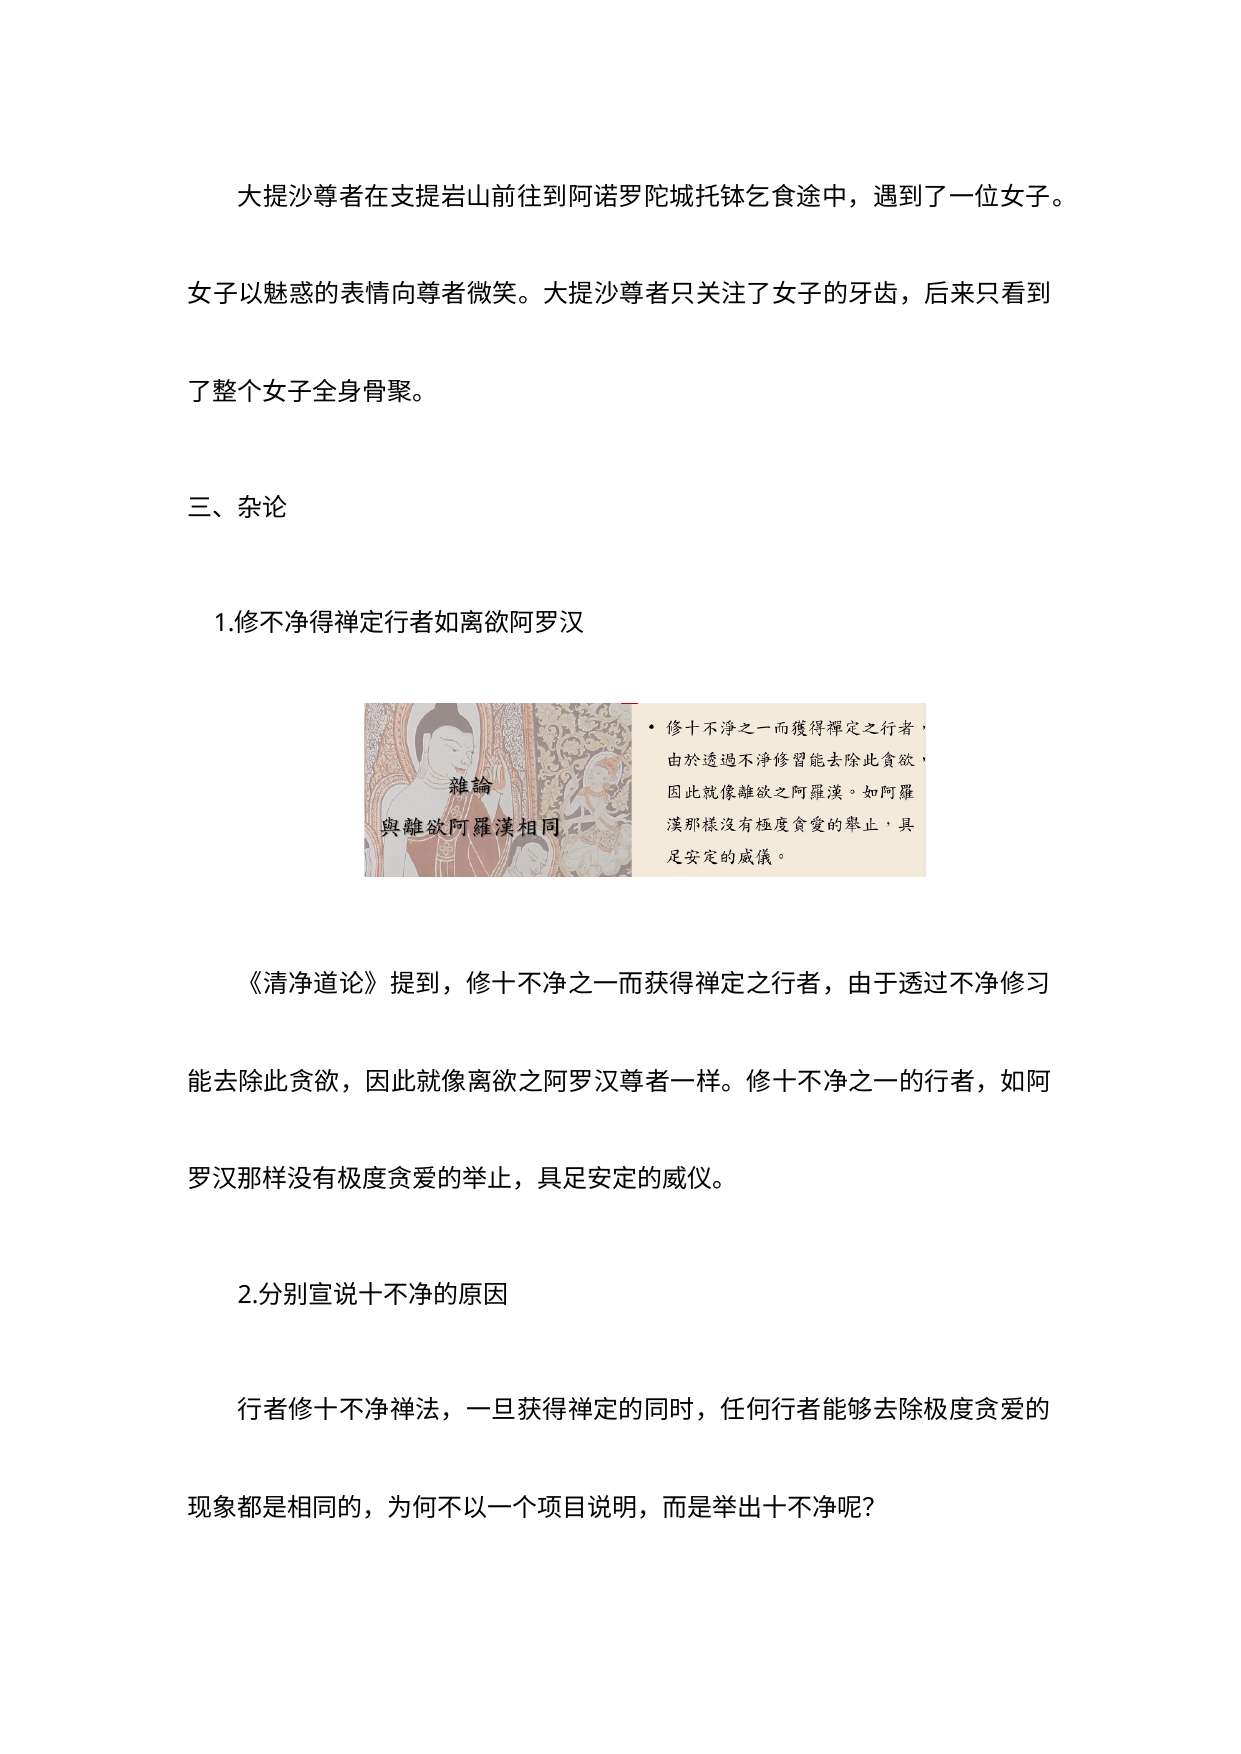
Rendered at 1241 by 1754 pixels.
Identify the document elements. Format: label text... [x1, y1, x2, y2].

text 《清净道论》提到，修十不净之一而获得禅定之行者，由于透过不净修习能去除此贪欲，因此就像离欲之阿罗汉尊者一样。修十不净之一的行者，如阿罗汉那样没有极度贪爱的举止，具足安定的威仪。 [187, 949, 1053, 1209]
text 三、杂论 [187, 473, 1053, 538]
text 行者修十不净禅法，一旦获得禅定的同时，任何行者能够去除极度贪爱的现象都是相同的，为何不以一个项目说明，而是举出十不净呢？ [187, 1375, 1053, 1538]
text 大提沙尊者在支提岩山前往到阿诺罗陀城托钵乞食途中，遇到了一位女子。女子以魅惑的表情向尊者微笑。大提沙尊者只关注了女子的牙齿，后来只看到了整个女子全身骨聚。 [187, 162, 1053, 422]
text 1.修不净得禅定行者如离欲阿罗汉 [187, 588, 1053, 653]
picture [364, 703, 926, 877]
text 2.分别宣说十不净的原因 [187, 1260, 1053, 1325]
